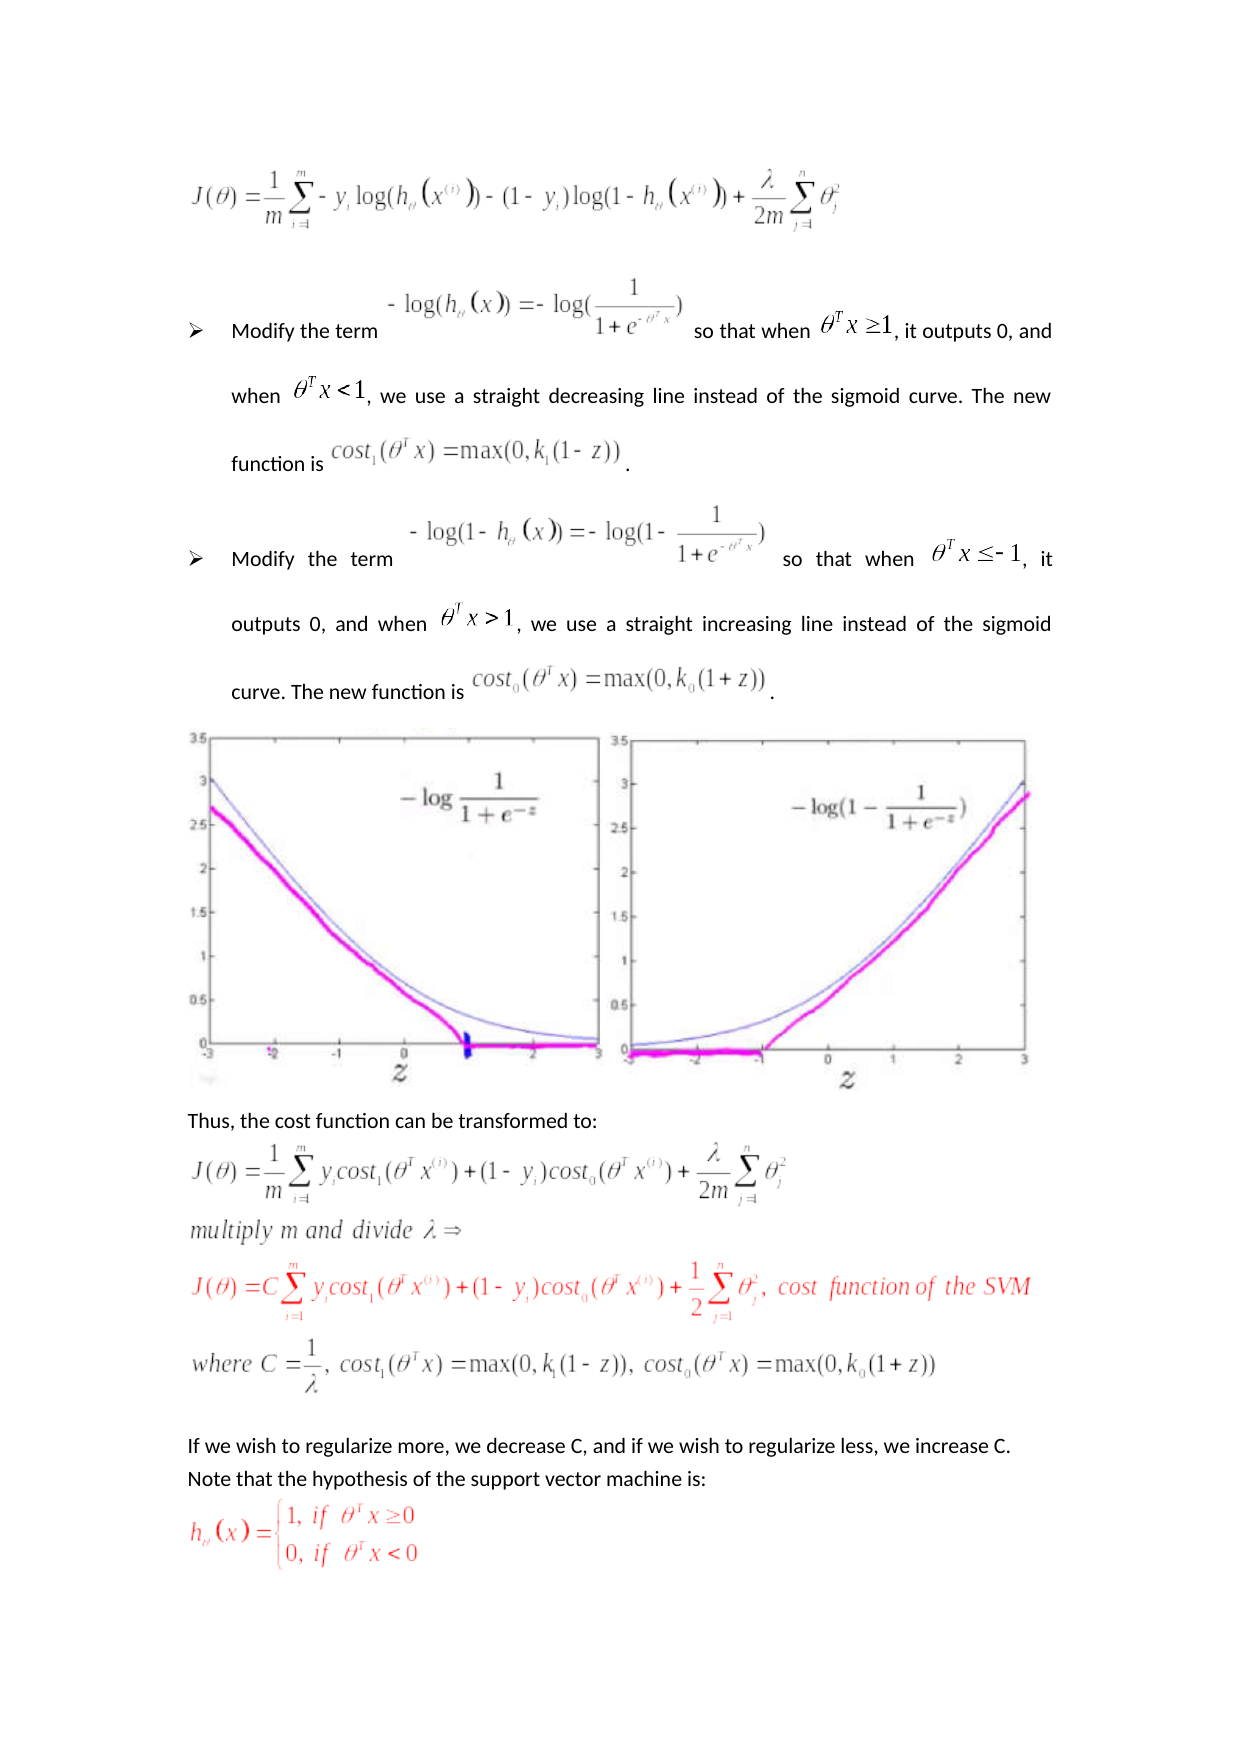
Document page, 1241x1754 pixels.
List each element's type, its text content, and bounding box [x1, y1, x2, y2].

picture [187, 728, 1037, 1091]
text Thus, the cost function can be transformed to: [187, 1104, 1053, 1137]
text Note that the hypothesis of the support vector machine is: [187, 1462, 1053, 1494]
list Modify the term so that when , it outputs 0, and when , we use a straight decreasing line instead of the sigmoid curve. The new function is . [187, 259, 1053, 487]
text If we wish to regularize more, we decrease C, and if we wish to regularize less, we increase C. [187, 1429, 1053, 1462]
list Modify the term so that when , it outputs 0, and when , we use a straight increasing line instead of the sigmoid curve. The new function is . [187, 487, 1053, 714]
